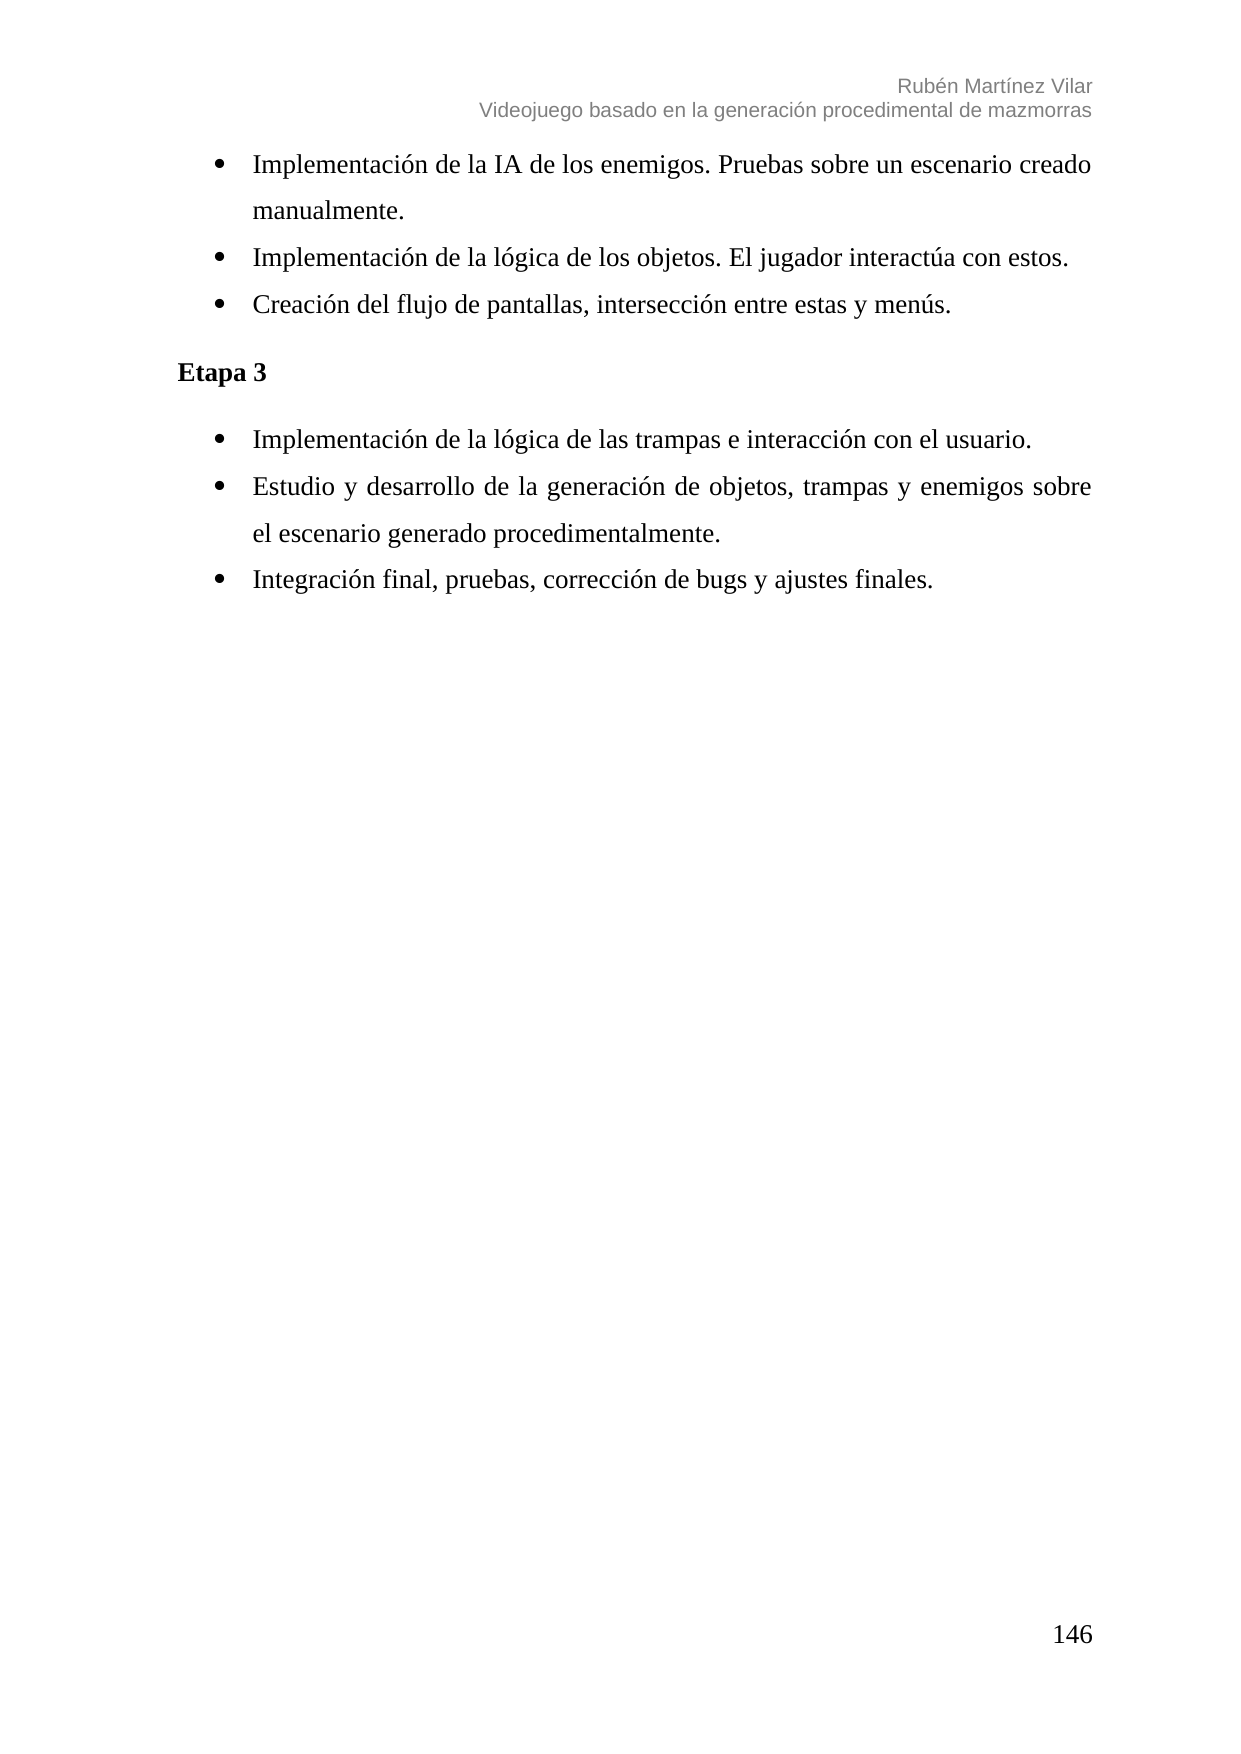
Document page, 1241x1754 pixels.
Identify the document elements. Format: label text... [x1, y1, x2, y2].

list Estudio y desarrollo de la generación de objetos, trampas y enemigos sobre el escenario generado procedimentalmente. [215, 470, 1092, 548]
list Implementación de la lógica de los objetos. El jugador interactúa con estos. [215, 241, 1092, 272]
list Integración final, pruebas, corrección de bugs y ajustes finales. [215, 563, 1092, 595]
list Creación del flujo de pantallas, intersección entre estas y menús. [215, 288, 1092, 319]
list Implementación de la IA de los enemigos. Pruebas sobre un escenario creado manualmente. [215, 148, 1092, 226]
text Etapa 3 [177, 356, 1092, 387]
list Implementación de la lógica de las trampas e interacción con el usuario. [215, 423, 1092, 454]
